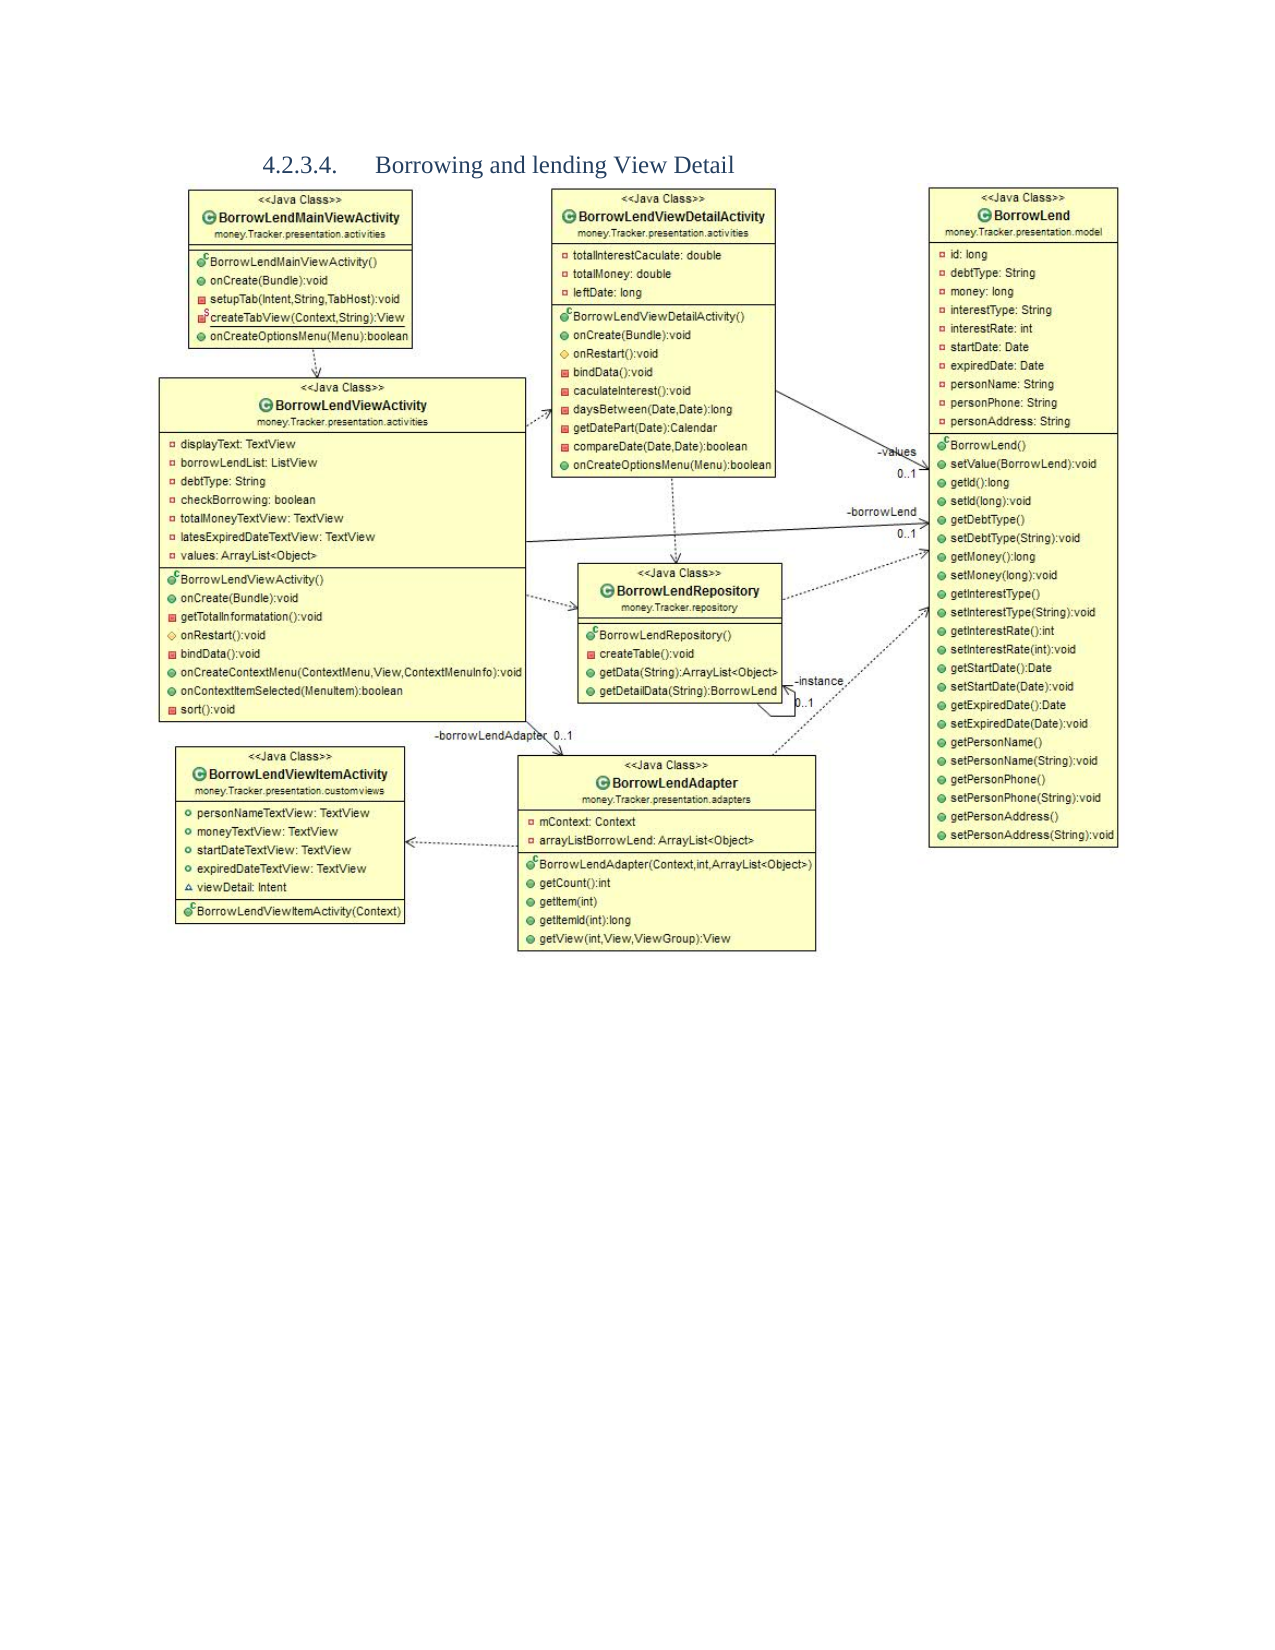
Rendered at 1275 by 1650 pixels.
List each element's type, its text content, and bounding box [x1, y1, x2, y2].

subtitle Borrowing and lending View Detail [262, 150, 1125, 179]
picture [150, 183, 1125, 958]
